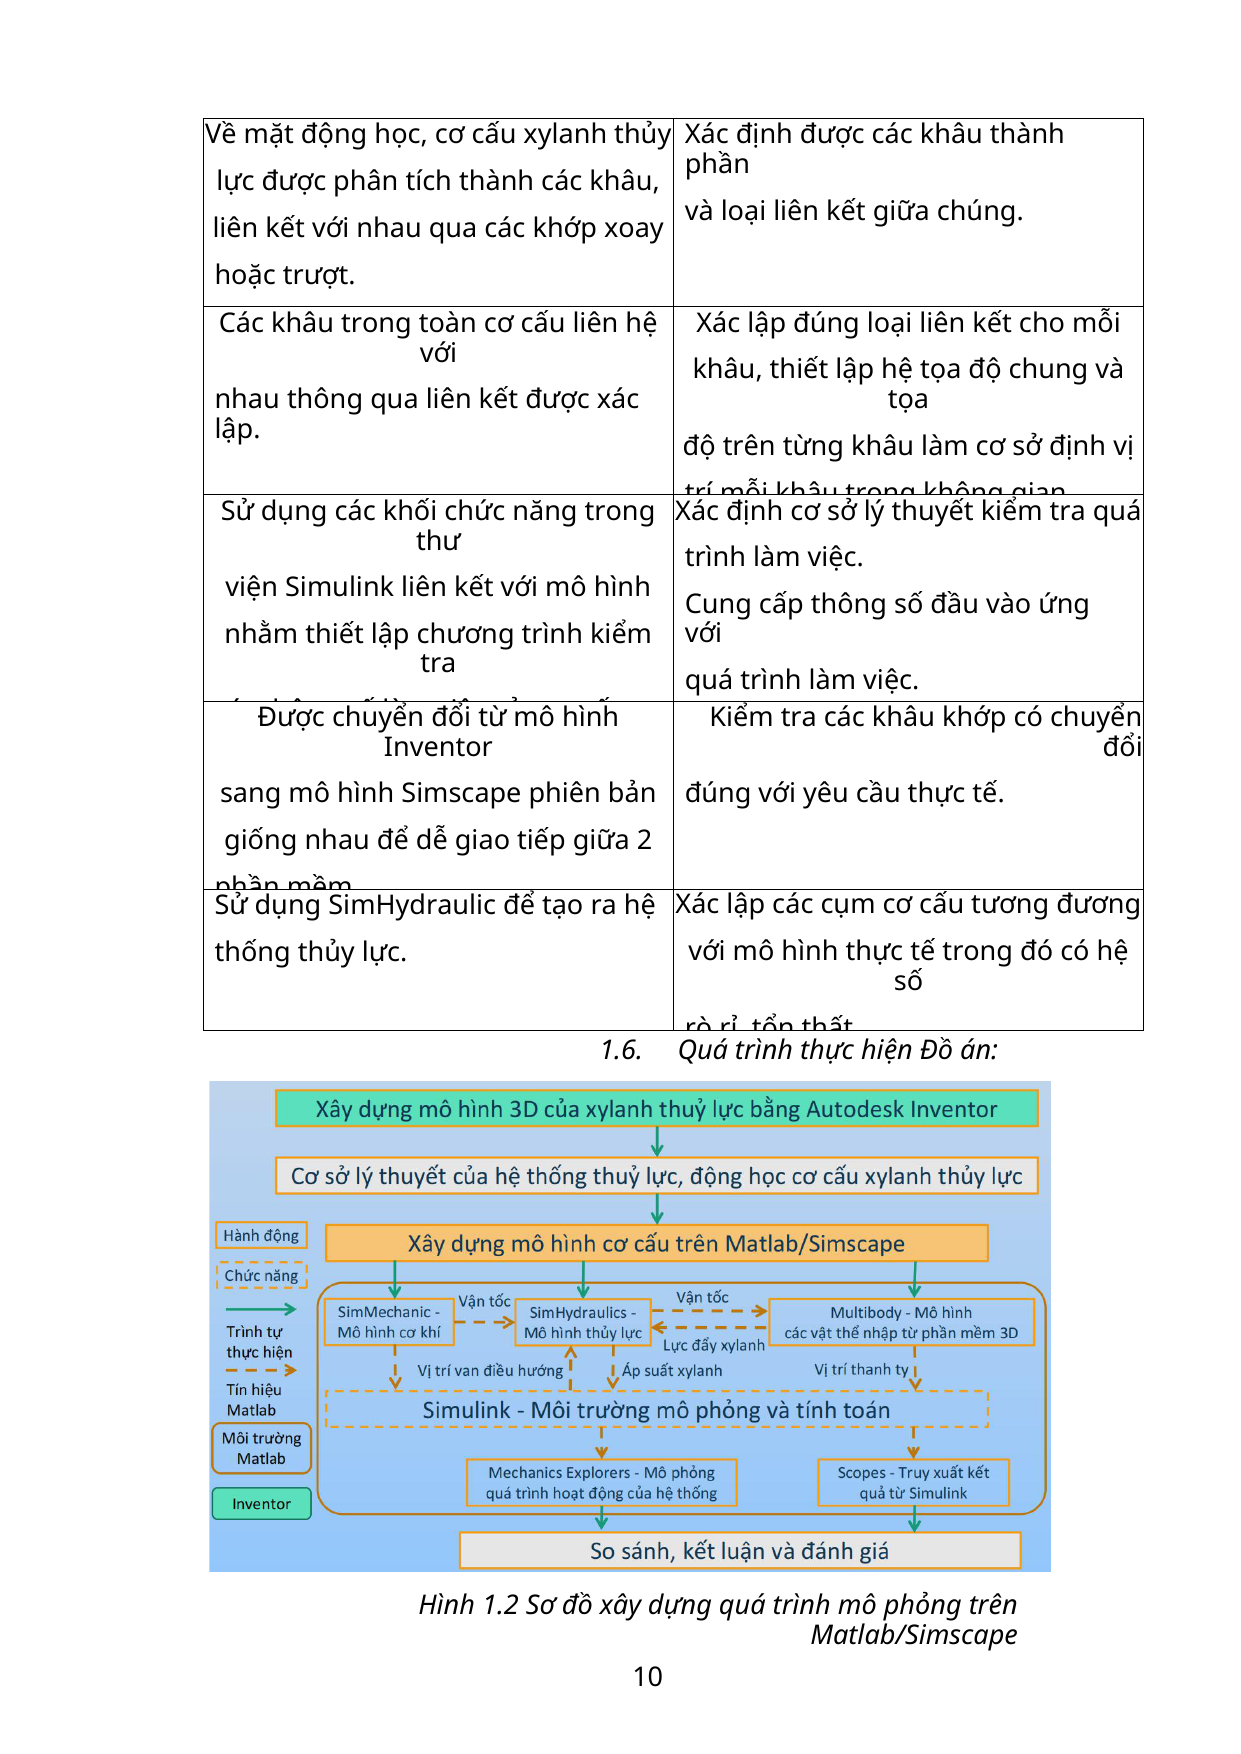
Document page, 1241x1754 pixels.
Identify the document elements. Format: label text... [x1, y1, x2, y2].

table_header Quá trình thực hiện Đồ án: [660, 1033, 1130, 1073]
table_cell Sử dụng các khối chức năng trong thư viện Simulink liên kết với mô hình nhằm thiết lập chương trình kiểm tra các thông số làm việc của cơ cấu. [204, 495, 673, 701]
table_cell Sử dụng SimHydraulic để tạo ra hệ thống thủy lực. [204, 890, 673, 1030]
table_cell Kiểm tra các khâu khớp có chuyển đổi đúng với yêu cầu thực tế. [674, 702, 1143, 888]
text 10 [577, 1662, 663, 1692]
table_cell Xác định cơ sở lý thuyết kiểm tra quá trình làm việc. Cung cấp thông số đầu vào ứng với quá trình làm việc. [674, 495, 1143, 701]
text Hình 1.2 Sơ đồ xây dựng quá trình mô phỏng trên Matlab/Simscape [222, 1590, 1018, 1650]
table_cell Xác lập các cụm cơ cấu tương đương với mô hình thực tế trong đó có hệ số rò rỉ, tổn thất. [674, 890, 1143, 1030]
table_cell Được chuyển đổi từ mô hình Inventor sang mô hình Simscape phiên bản giống nhau để dễ giao tiếp giữa 2 phần mềm. [204, 702, 673, 888]
table_header Xác định được các khâu thành phần và loại liên kết giữa chúng. [674, 119, 1143, 306]
picture [209, 1081, 1051, 1572]
table_header 1.6. [190, 1033, 660, 1073]
table_cell Các khâu trong toàn cơ cấu liên hệ với nhau thông qua liên kết được xác lập. [204, 307, 673, 494]
table_header Về mặt động học, cơ cấu xylanh thủy lực được phân tích thành các khâu, liên kết với nhau qua các khớp xoay hoặc trượt. [204, 119, 673, 306]
table_cell Xác lập đúng loại liên kết cho mỗi khâu, thiết lập hệ tọa độ chung và tọa độ trên từng khâu làm cơ sở định vị trí mỗi khâu trong không gian. [674, 307, 1143, 494]
